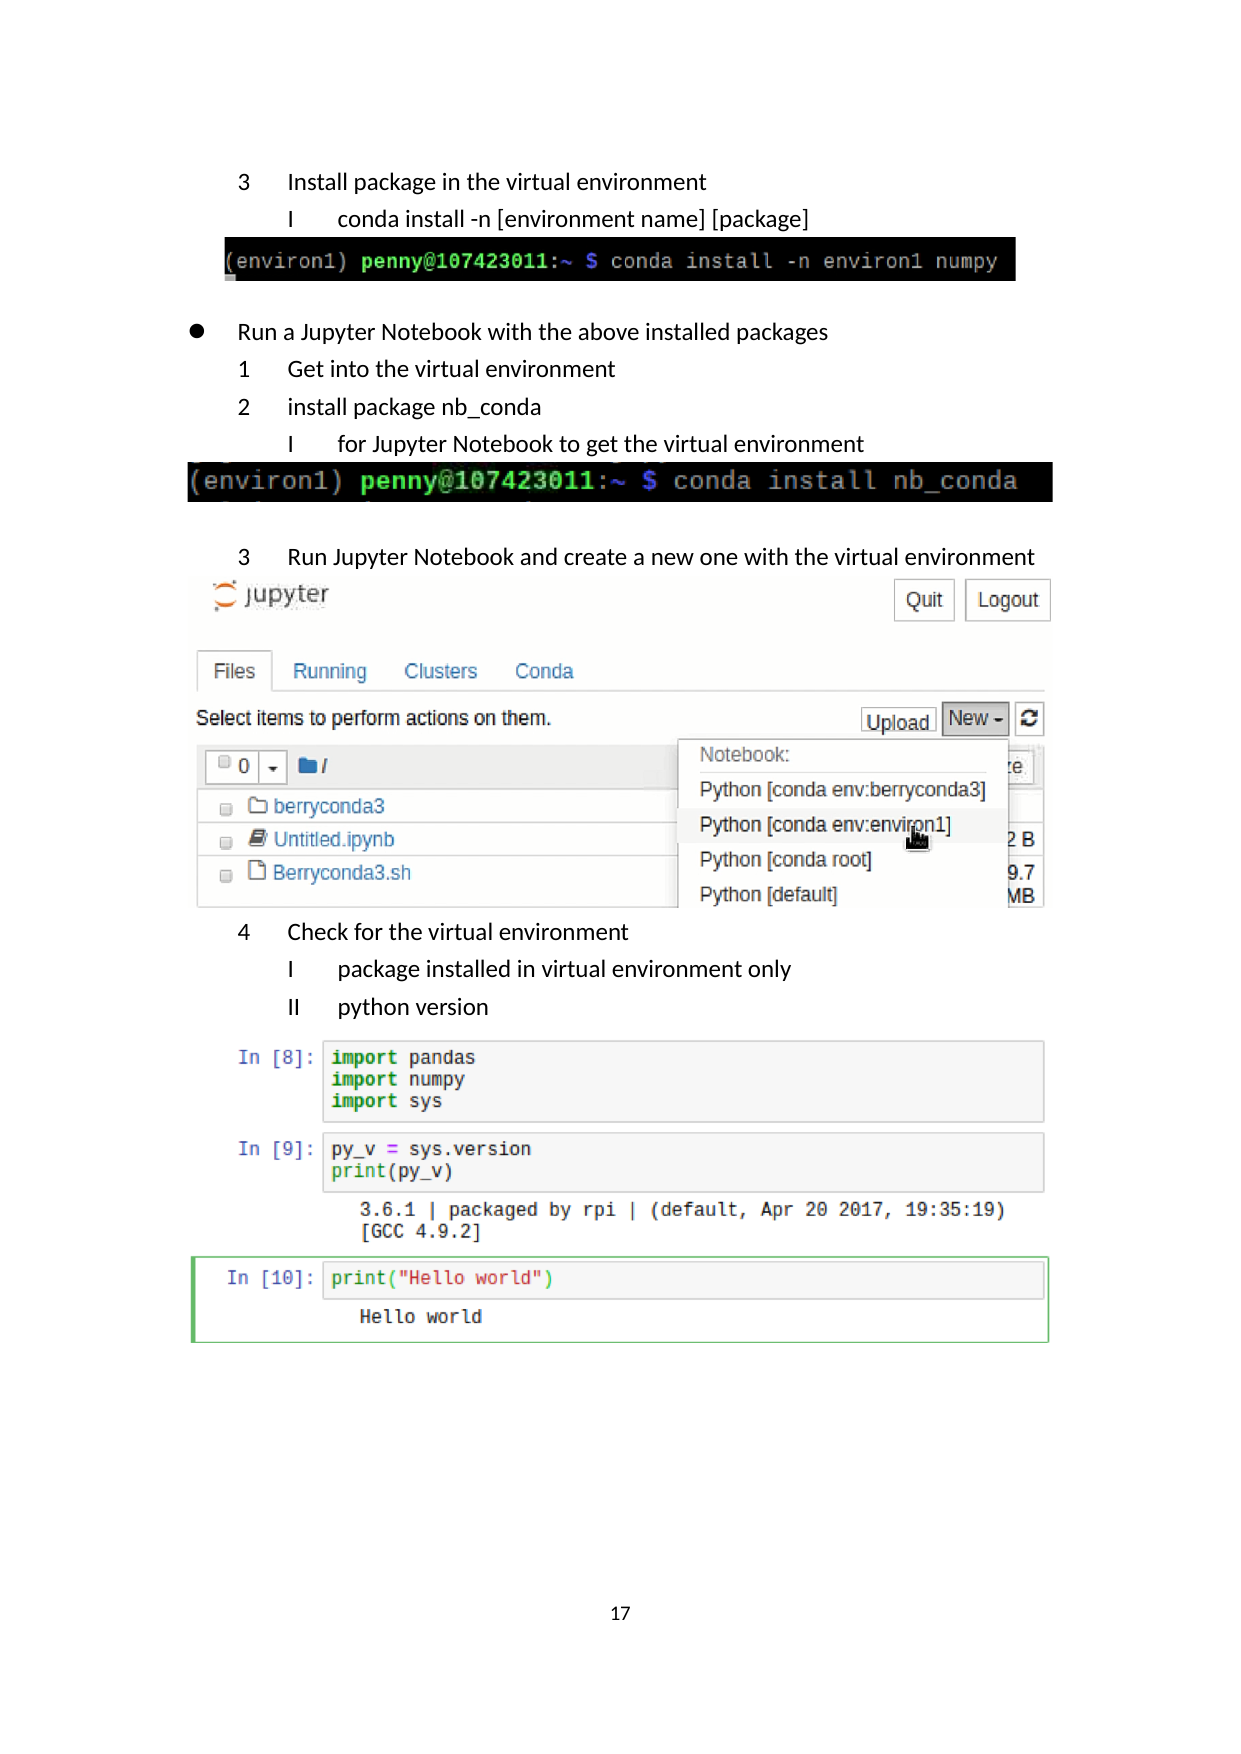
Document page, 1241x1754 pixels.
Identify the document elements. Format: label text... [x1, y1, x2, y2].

list Run Jupyter Notebook and create a new one with the virtual environment [237, 537, 1053, 575]
list for Jupyter Notebook to get the virtual environment [287, 425, 1053, 462]
list Get into the virtual environment [237, 350, 1053, 387]
list Install package in the virtual environment [237, 162, 1053, 200]
picture [224, 237, 1016, 281]
list Run a Jupyter Notebook with the above installed packages [187, 312, 1053, 350]
list Check for the virtual environment [237, 912, 1053, 950]
list conda install -n [environment name] [package] [287, 200, 1053, 237]
picture [187, 1025, 1053, 1343]
list install package nb_conda [237, 387, 1053, 425]
list python version [287, 987, 1053, 1025]
list package installed in virtual environment only [287, 950, 1053, 987]
picture [187, 575, 1053, 908]
picture [187, 462, 1053, 502]
